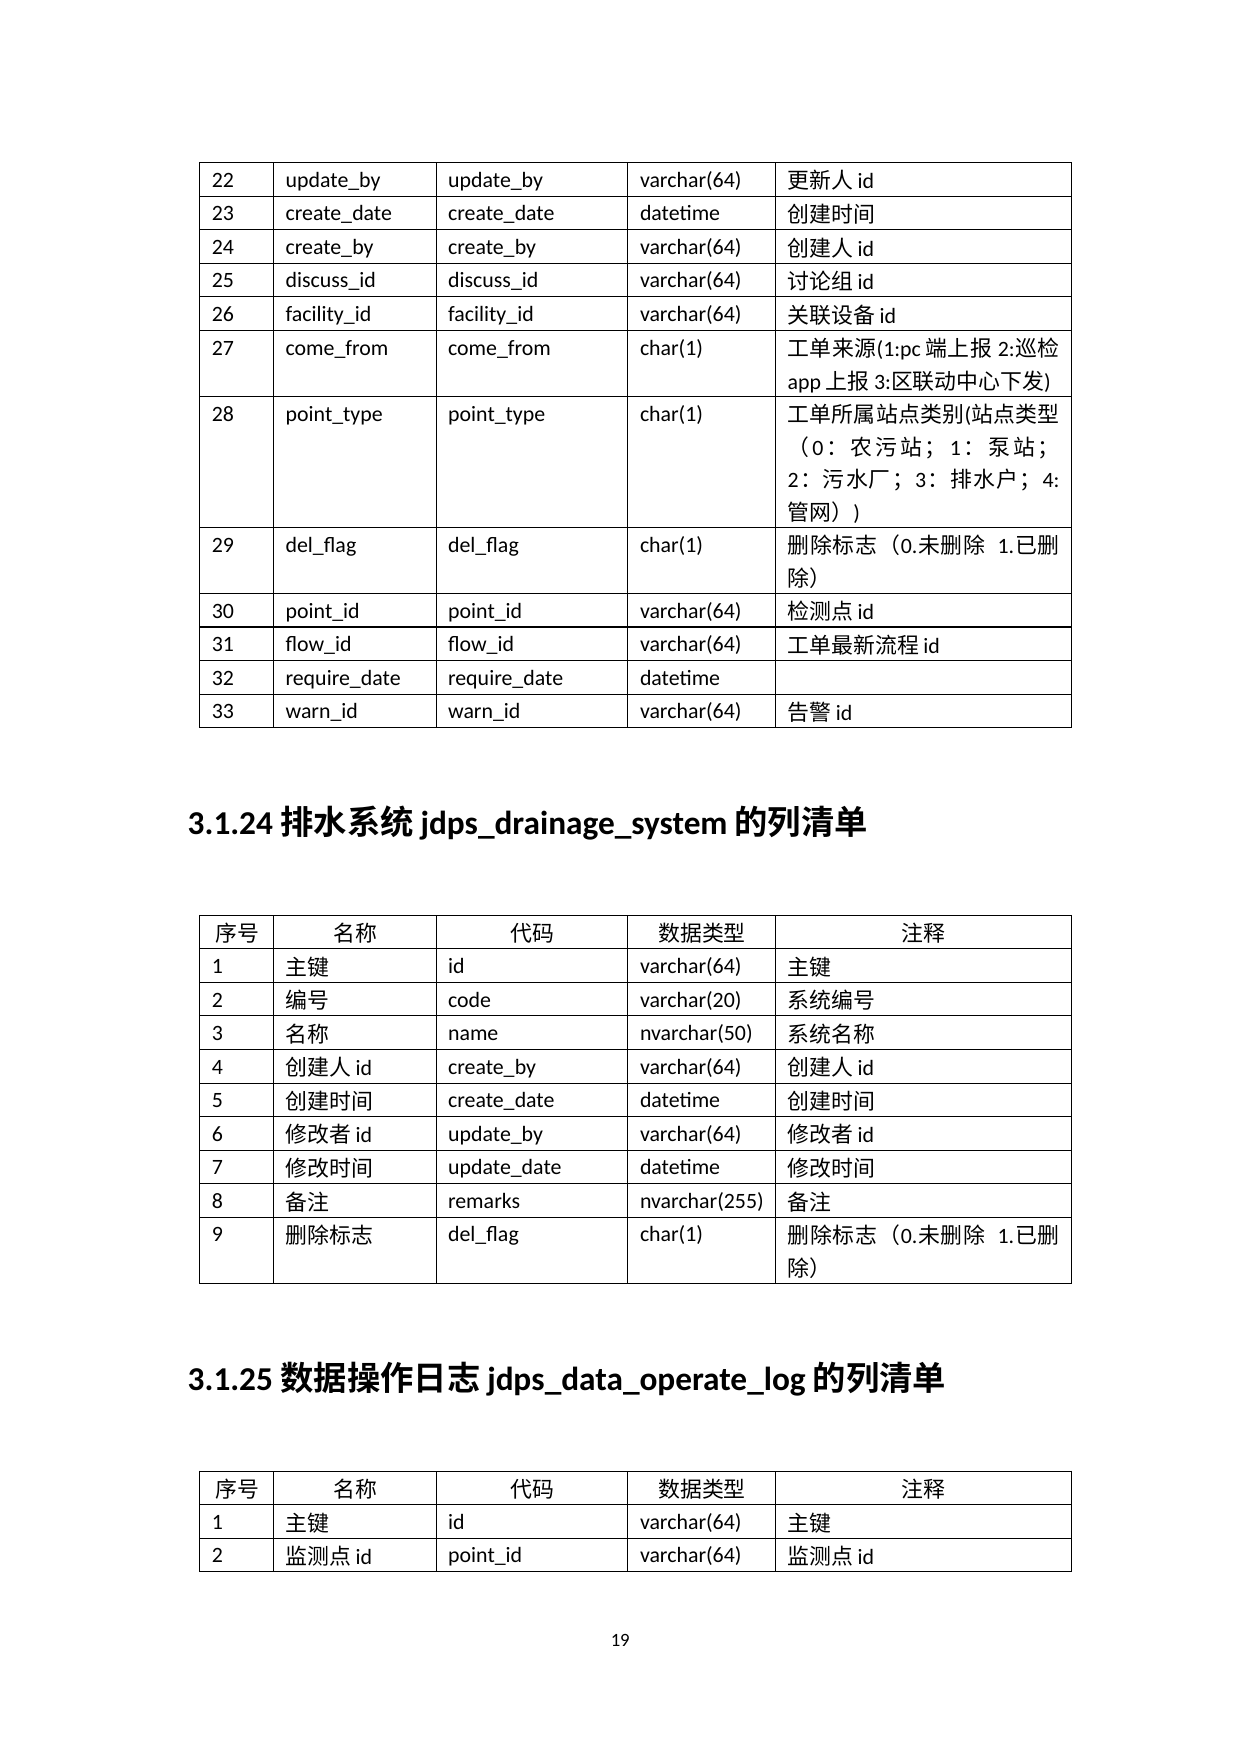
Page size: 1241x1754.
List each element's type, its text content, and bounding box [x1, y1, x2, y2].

table_header 序号 [200, 1472, 273, 1504]
table_cell del_flag [437, 1218, 627, 1283]
table_cell facility_id [437, 297, 627, 330]
table_cell 33 [200, 695, 273, 727]
table_cell 26 [200, 297, 273, 330]
table_cell update_by [437, 1117, 627, 1149]
table_cell del_flag [437, 528, 627, 593]
table_cell 监测点id [274, 1539, 436, 1571]
table_cell 32 [200, 661, 273, 693]
table_cell 8 [200, 1184, 273, 1217]
table_cell 22 [200, 163, 273, 196]
table_cell 检测点id [776, 594, 1071, 626]
table_cell 更新人id [776, 163, 1071, 196]
table_cell char(1) [628, 397, 775, 527]
table_cell [776, 661, 1071, 693]
table_cell char(1) [628, 1218, 775, 1283]
table_cell varchar(64) [628, 1539, 775, 1571]
table_cell varchar(64) [628, 1050, 775, 1082]
table_cell varchar(64) [628, 1505, 775, 1538]
table_cell warn_id [274, 695, 436, 727]
table_cell 监测点id [776, 1539, 1071, 1571]
table_cell require_date [274, 661, 436, 693]
table_cell 23 [200, 197, 273, 229]
table_cell update_by [274, 163, 436, 196]
table_cell varchar(64) [628, 695, 775, 727]
table_cell discuss_id [437, 264, 627, 296]
table_cell 创建时间 [776, 197, 1071, 229]
table_cell datetime [628, 1084, 775, 1116]
table_cell varchar(64) [628, 1117, 775, 1149]
table_cell create_date [274, 197, 436, 229]
table_cell point_type [437, 397, 627, 527]
table_cell 3 [200, 1016, 273, 1049]
subtitle 3.1.24 排水系统jdps_drainage_system的列清单 [187, 788, 1053, 853]
table_cell point_id [274, 594, 436, 626]
table_cell code [437, 983, 627, 1015]
table_cell 讨论组id [776, 264, 1071, 296]
table_cell del_flag [274, 528, 436, 593]
table_cell varchar(20) [628, 983, 775, 1015]
table_cell 名称 [274, 1016, 436, 1049]
table_cell varchar(64) [628, 230, 775, 263]
table_cell 7 [200, 1151, 273, 1183]
table_cell remarks [437, 1184, 627, 1217]
table_cell 创建人id [274, 1050, 436, 1082]
table_cell update_by [437, 163, 627, 196]
table_cell 系统名称 [776, 1016, 1071, 1049]
table_cell require_date [437, 661, 627, 693]
table_cell datetime [628, 661, 775, 693]
table_cell 1 [200, 949, 273, 982]
table_cell 工单所属站点类别(站点类型（0：农污站；1：泵站；2：污水厂；3：排水户；4:管网）) [776, 397, 1071, 527]
table_cell 4 [200, 1050, 273, 1082]
table_cell 删除标志（0.未删除 1.已删除） [776, 1218, 1071, 1283]
table_cell varchar(64) [628, 264, 775, 296]
table_cell warn_id [437, 695, 627, 727]
table_header 序号 [200, 916, 273, 948]
table_cell discuss_id [274, 264, 436, 296]
table_cell point_type [274, 397, 436, 527]
table_header 名称 [274, 1472, 436, 1504]
table_cell id [437, 1505, 627, 1538]
table_cell 2 [200, 1539, 273, 1571]
table_cell datetime [628, 1151, 775, 1183]
table_cell 备注 [274, 1184, 436, 1217]
table_cell 修改者id [776, 1117, 1071, 1149]
table_cell 编号 [274, 983, 436, 1015]
table_cell 修改时间 [776, 1151, 1071, 1183]
table_cell 29 [200, 528, 273, 593]
table_cell 创建人id [776, 230, 1071, 263]
table_cell 关联设备id [776, 297, 1071, 330]
table_cell datetime [628, 197, 775, 229]
table_cell create_by [437, 230, 627, 263]
table_cell varchar(64) [628, 628, 775, 660]
table_cell 创建时间 [776, 1084, 1071, 1116]
table_cell 工单来源(1:pc端上报 2:巡检app上报 3:区联动中心下发) [776, 331, 1071, 396]
table_cell update_date [437, 1151, 627, 1183]
table_cell create_date [437, 1084, 627, 1116]
table_header 数据类型 [628, 1472, 775, 1504]
table_cell 告警id [776, 695, 1071, 727]
table_cell 修改者id [274, 1117, 436, 1149]
table_cell create_date [437, 197, 627, 229]
table_cell 主键 [776, 949, 1071, 982]
table_header 数据类型 [628, 916, 775, 948]
table_cell 删除标志（0.未删除 1.已删除） [776, 528, 1071, 593]
table_cell 24 [200, 230, 273, 263]
table_cell point_id [437, 1539, 627, 1571]
table_cell varchar(64) [628, 594, 775, 626]
table_cell 27 [200, 331, 273, 396]
table_cell 25 [200, 264, 273, 296]
table_header 注释 [776, 1472, 1071, 1504]
table_cell 5 [200, 1084, 273, 1116]
table_cell 创建时间 [274, 1084, 436, 1116]
table_cell 主键 [776, 1505, 1071, 1538]
table_cell char(1) [628, 331, 775, 396]
table_cell 备注 [776, 1184, 1071, 1217]
table_cell facility_id [274, 297, 436, 330]
table_cell 30 [200, 594, 273, 626]
table_cell 主键 [274, 1505, 436, 1538]
table_cell nvarchar(50) [628, 1016, 775, 1049]
table_cell 系统编号 [776, 983, 1071, 1015]
subtitle 3.1.25 数据操作日志jdps_data_operate_log的列清单 [187, 1343, 1053, 1408]
table_cell come_from [437, 331, 627, 396]
table_cell flow_id [437, 628, 627, 660]
table_cell varchar(64) [628, 163, 775, 196]
table_cell flow_id [274, 628, 436, 660]
table_cell 9 [200, 1218, 273, 1283]
table_cell 2 [200, 983, 273, 1015]
table_cell varchar(64) [628, 949, 775, 982]
table_header 代码 [437, 1472, 627, 1504]
table_cell 28 [200, 397, 273, 527]
table_header 代码 [437, 916, 627, 948]
table_cell point_id [437, 594, 627, 626]
table_cell 6 [200, 1117, 273, 1149]
table_cell name [437, 1016, 627, 1049]
table_cell varchar(64) [628, 297, 775, 330]
table_header 注释 [776, 916, 1071, 948]
table_cell create_by [274, 230, 436, 263]
table_cell 1 [200, 1505, 273, 1538]
table_cell char(1) [628, 528, 775, 593]
table_cell 创建人id [776, 1050, 1071, 1082]
table_cell 修改时间 [274, 1151, 436, 1183]
table_cell 工单最新流程id [776, 628, 1071, 660]
table_cell nvarchar(255) [628, 1184, 775, 1217]
table_cell create_by [437, 1050, 627, 1082]
table_cell id [437, 949, 627, 982]
table_cell 删除标志 [274, 1218, 436, 1283]
table_cell come_from [274, 331, 436, 396]
table_cell 主键 [274, 949, 436, 982]
table_cell 31 [200, 628, 273, 660]
table_header 名称 [274, 916, 436, 948]
